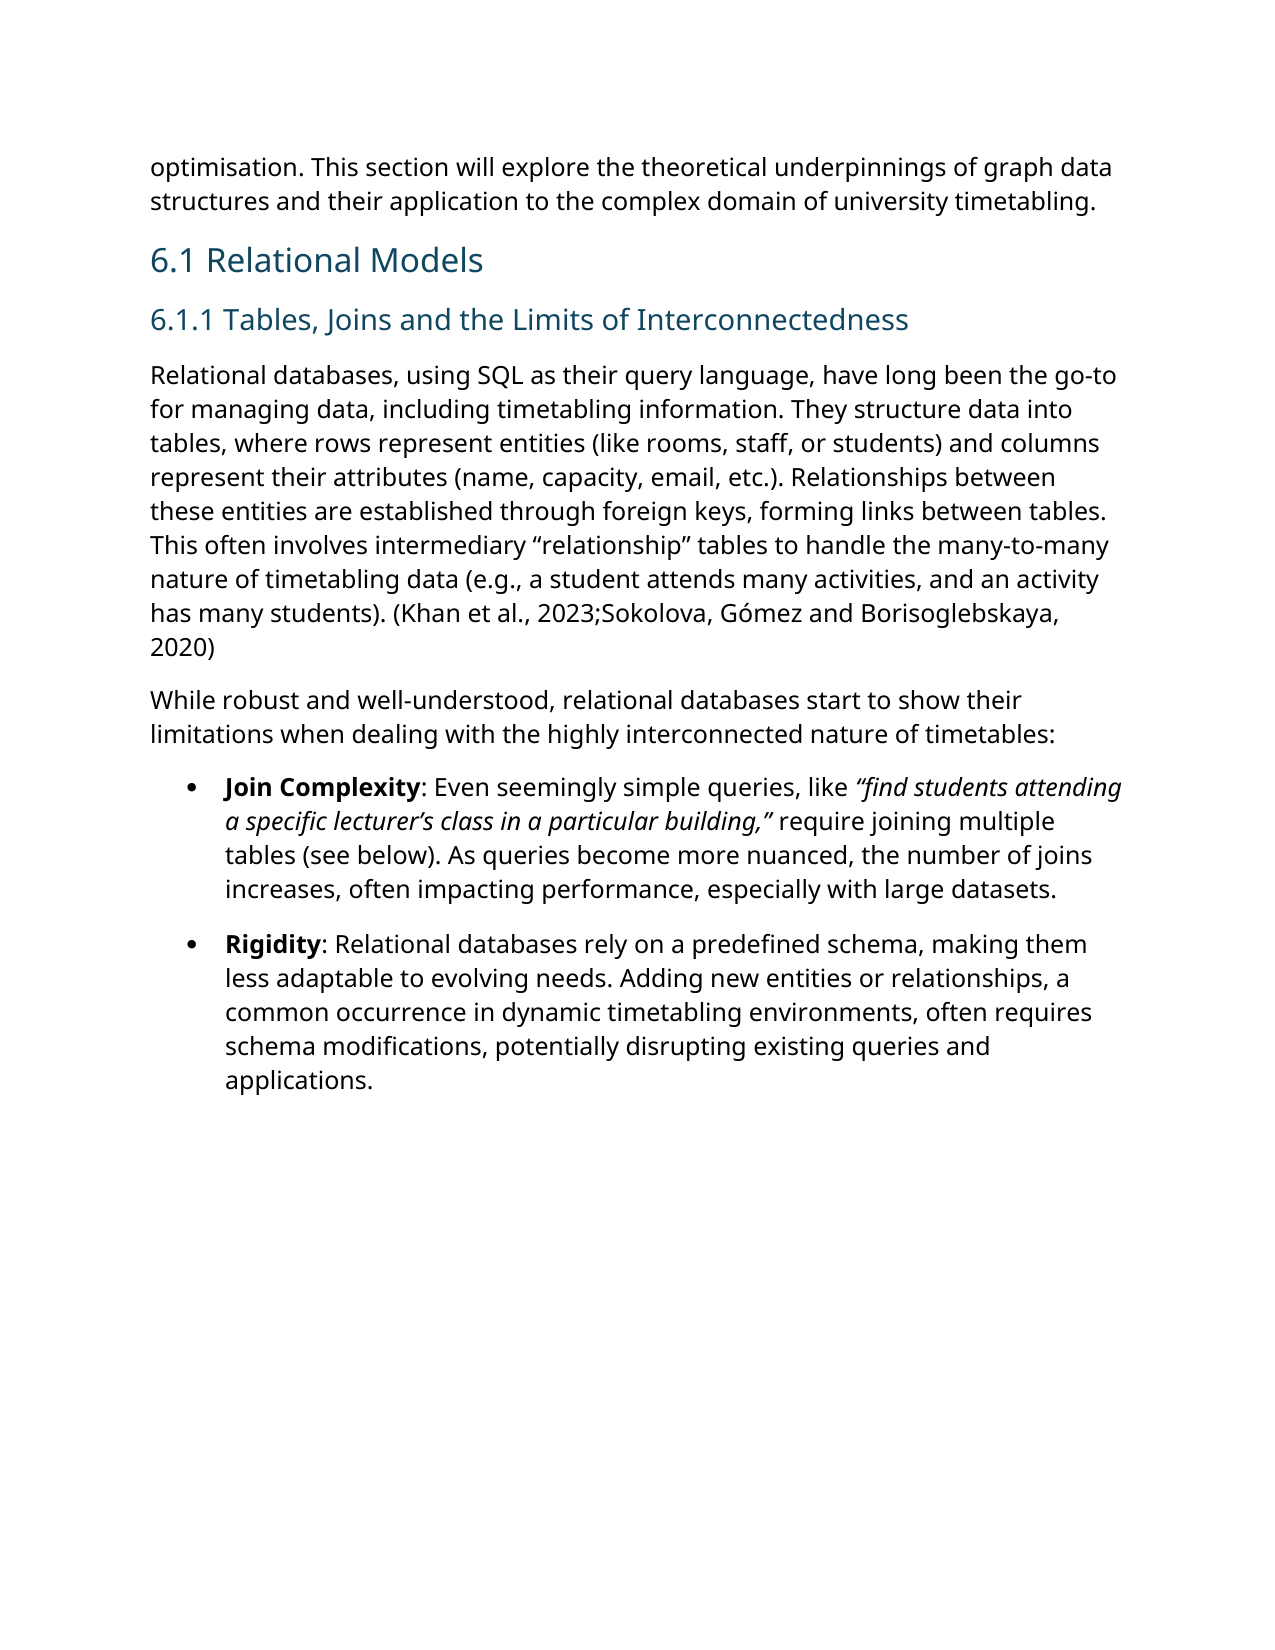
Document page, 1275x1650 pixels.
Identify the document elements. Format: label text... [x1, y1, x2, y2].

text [150, 150, 1125, 218]
subtitle 6.1.1 Tables, Joins and the Limits of Interconnectedness [150, 299, 1125, 339]
subtitle 6.1 Relational Models [150, 237, 1125, 282]
list Rigidity: Relational databases rely on a predefined schema, making them less adaptable to evolving needs. Adding new entities or relationships, a common occurrence in dynamic timetabling environments, often requires schema modifications, potentially disrupting existing queries and applications. [187, 927, 1125, 1097]
text While robust and well-understood, relational databases start to show their limitations when dealing with the highly interconnected nature of timetables: [150, 683, 1125, 751]
list Join Complexity: Even seemingly simple queries, like “find students attending a specific lecturer’s class in a particular building,” require joining multiple tables (see below). As queries become more nuanced, the number of joins increases, often impacting performance, especially with large datasets. [187, 769, 1125, 906]
text Relational databases, using SQL as their query language, have long been the go-to for managing data, including timetabling information. They structure data into tables, where rows represent entities (like rooms, staff, or students) and columns represent their attributes (name, capacity, email, etc.). Relationships between these entities are established through foreign keys, forming links between tables. This often involves intermediary “relationship” tables to handle the many-to-many nature of timetabling data (e.g., a student attends many activities, and an activity has many students). (Khan et al., 2023;Sokolova, Gómez and Borisoglebskaya, 2020) [150, 357, 1125, 664]
